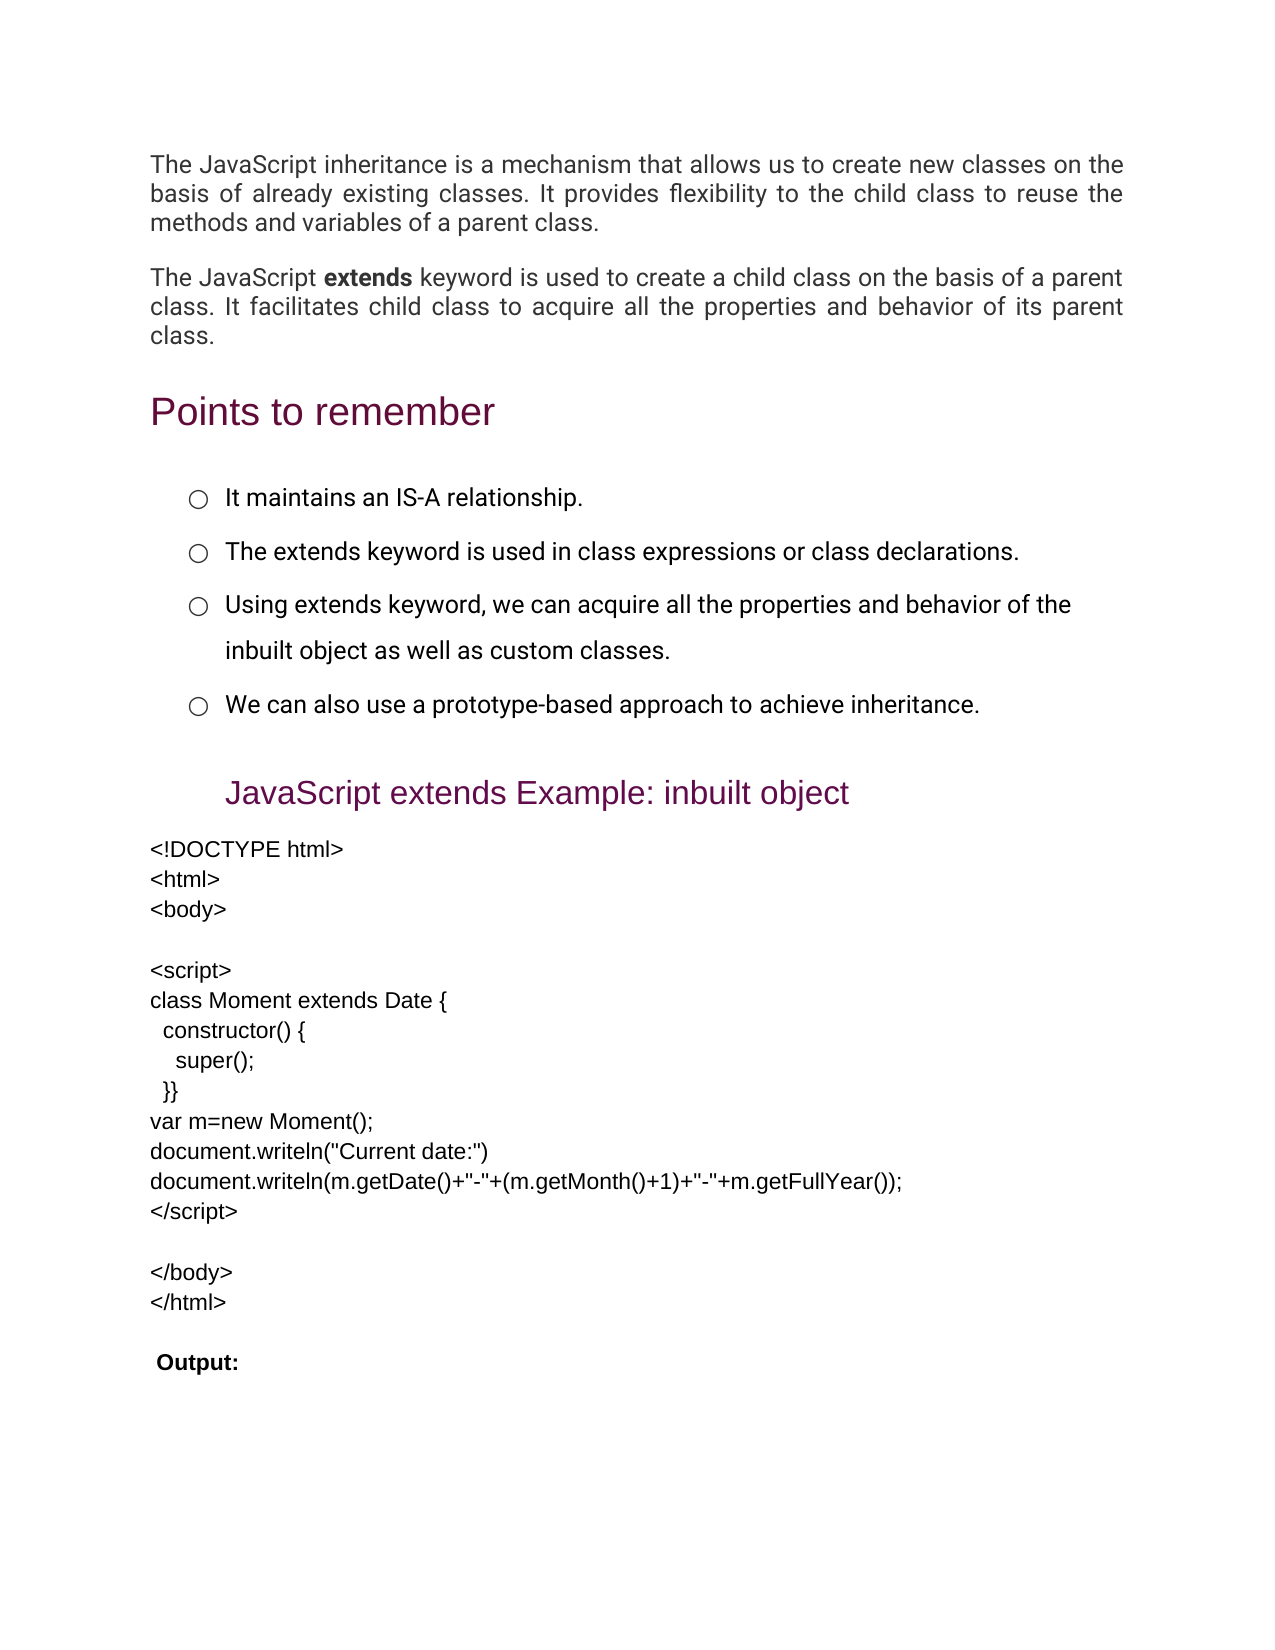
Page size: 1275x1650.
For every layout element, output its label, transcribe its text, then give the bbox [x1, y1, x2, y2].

text The JavaScript extends keyword is used to create a child class on the basis of a parent class. It facilitates child class to acquire all the properties and behavior of its parent class. [150, 263, 1125, 351]
subtitle JavaScript extends Example: inbuilt object [225, 769, 1129, 816]
text <html> [150, 866, 1125, 892]
list We can also use a prototype-based approach to achieve inheritance. [187, 686, 1129, 724]
text <body> [150, 896, 1125, 923]
list Using extends keyword, we can acquire all the properties and behavior of the inbuilt object as well as custom classes. [187, 587, 1129, 670]
text }} [150, 1077, 1125, 1104]
text </script> [150, 1198, 1125, 1225]
text <!DOCTYPE html> [150, 836, 1125, 862]
list The extends keyword is used in class expressions or class declarations. [187, 533, 1129, 570]
text class Moment extends Date { [150, 987, 1125, 1013]
text var m=new Moment(); [150, 1108, 1125, 1134]
text <script> [150, 957, 1125, 983]
text </html> [150, 1289, 1125, 1315]
text super(); [150, 1047, 1125, 1074]
text constructor() { [150, 1017, 1125, 1043]
text The JavaScript inheritance is a mechanism that allows us to create new classes on the basis of already existing classes. It provides flexibility to the child class to reuse the methods and variables of a parent class. [150, 150, 1125, 238]
subtitle Points to remember [150, 388, 1125, 434]
text Output: [150, 1349, 1125, 1376]
list It maintains an IS-A relationship. [187, 479, 1129, 516]
text document.writeln(m.getDate()+"-"+(m.getMonth()+1)+"-"+m.getFullYear()); [150, 1168, 1125, 1194]
text </body> [150, 1259, 1125, 1285]
text document.writeln("Current date:") [150, 1138, 1125, 1164]
